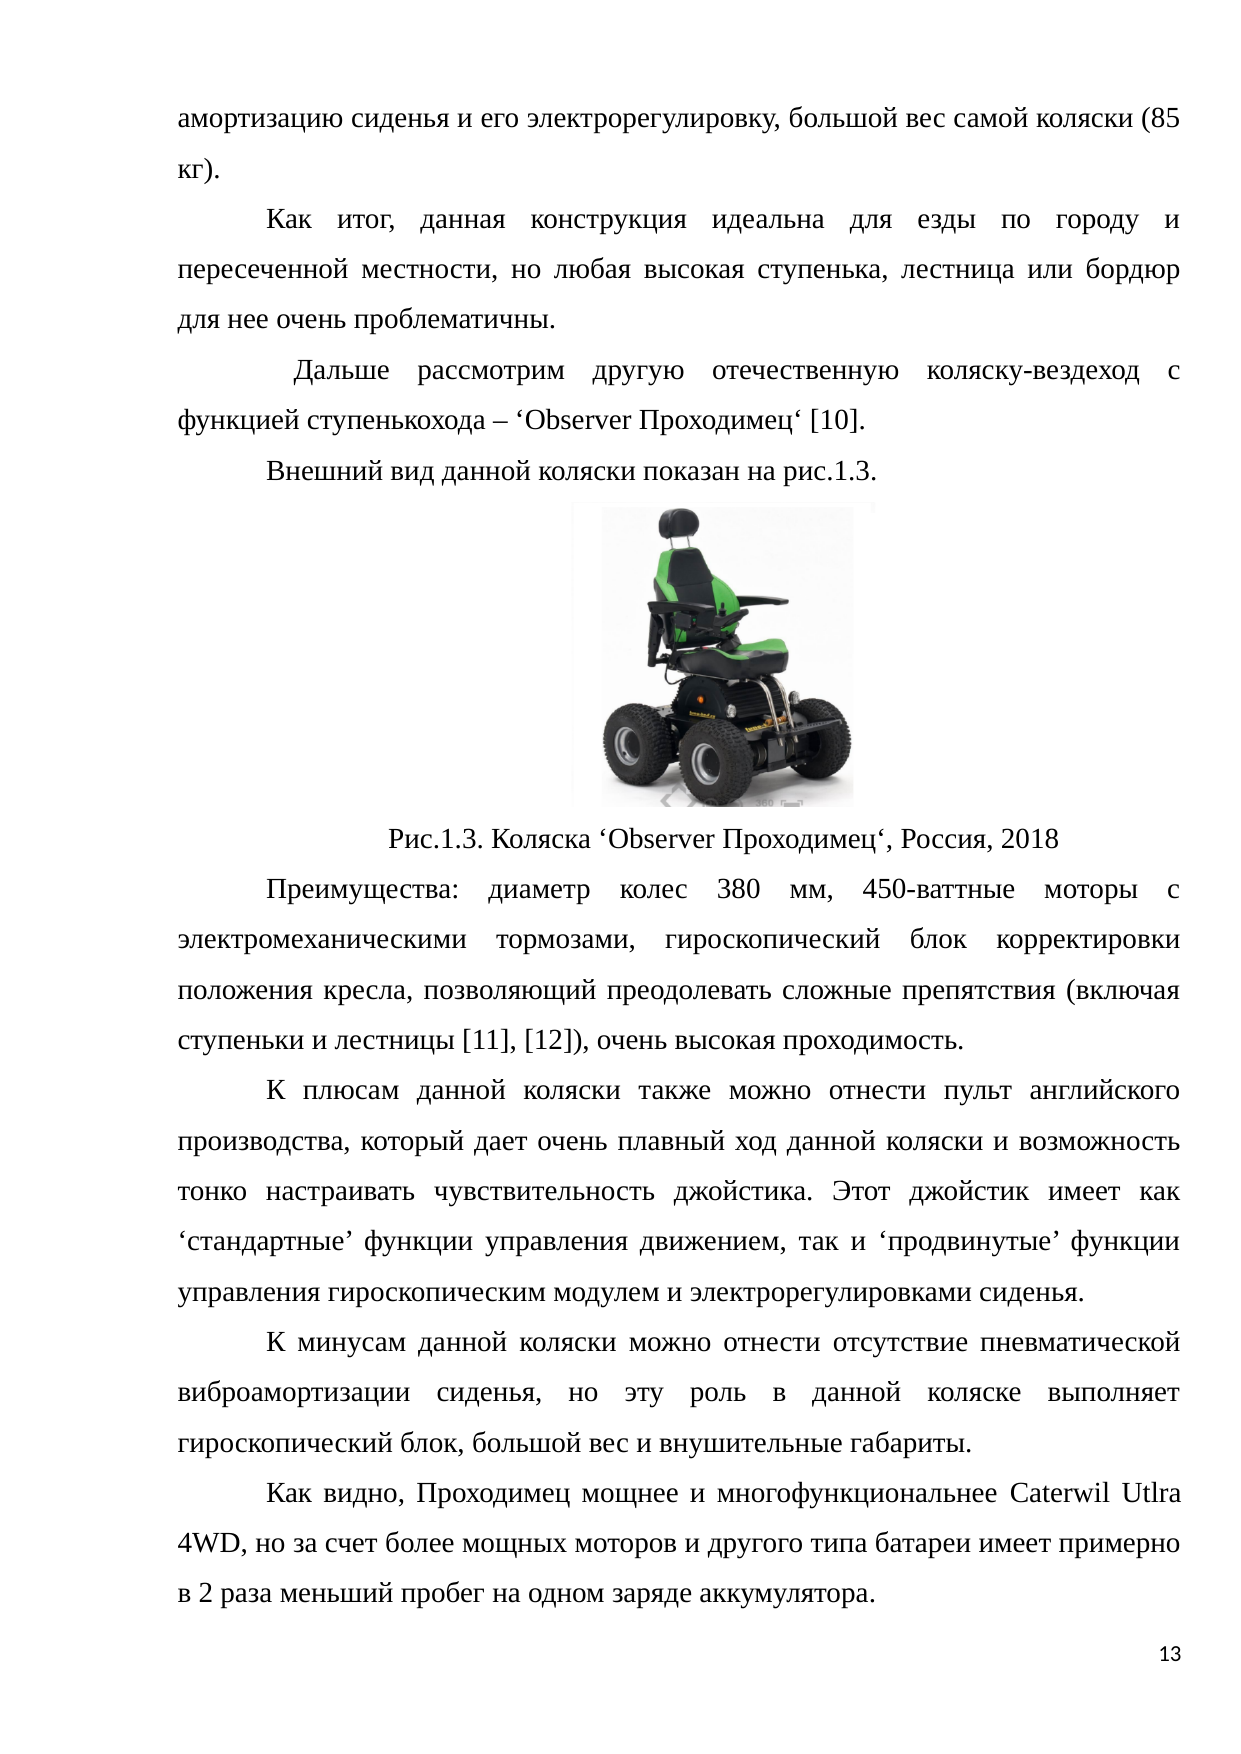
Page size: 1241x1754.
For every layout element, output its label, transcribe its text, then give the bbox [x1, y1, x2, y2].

text Рис.1.3. Коляска ‘Observer Проходимец‘, Россия, 2018 [177, 821, 1181, 854]
text Как видно, Проходимец мощнее и многофункциональнее Caterwil Utlra 4WD, но за счет более мощных моторов и другого типа батареи имеет примерно в 2 раза меньший пробег на одном заряде аккумулятора. [177, 1475, 1181, 1609]
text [177, 100, 1181, 184]
picture [571, 502, 876, 807]
text Дальше рассмотрим другую отечественную коляску-вездеход с функцией ступенькохода – ‘Observer Проходимец‘ [10]. [177, 352, 1181, 436]
text Преимущества: диаметр колес 380 мм, 450-ваттные моторы с электромеханическими тормозами, гироскопический блок корректировки положения кресла, позволяющий преодолевать сложные препятствия (включая ступеньки и лестницы [11], [12]), очень высокая проходимость. [177, 871, 1181, 1056]
text Внешний вид данной коляски показан на рис.1.3. [177, 453, 1181, 486]
text К плюсам данной коляски также можно отнести пульт английского производства, который дает очень плавный ход данной коляски и возможность тонко настраивать чувствительность джойстика. Этот джойстик имеет как ‘стандартные’ функции управления движением, так и ‘продвинутые’ функции управления гироскопическим модулем и электрорегулировками сиденья. [177, 1072, 1181, 1307]
text Как итог, данная конструкция идеальна для езды по городу и пересеченной местности, но любая высокая ступенька, лестница или бордюр для нее очень проблематичны. [177, 201, 1181, 335]
text К минусам данной коляски можно отнести отсутствие пневматической виброамортизации сиденья, но эту роль в данной коляске выполняет гироскопический блок, большой вес и внушительные габариты. [177, 1324, 1181, 1458]
